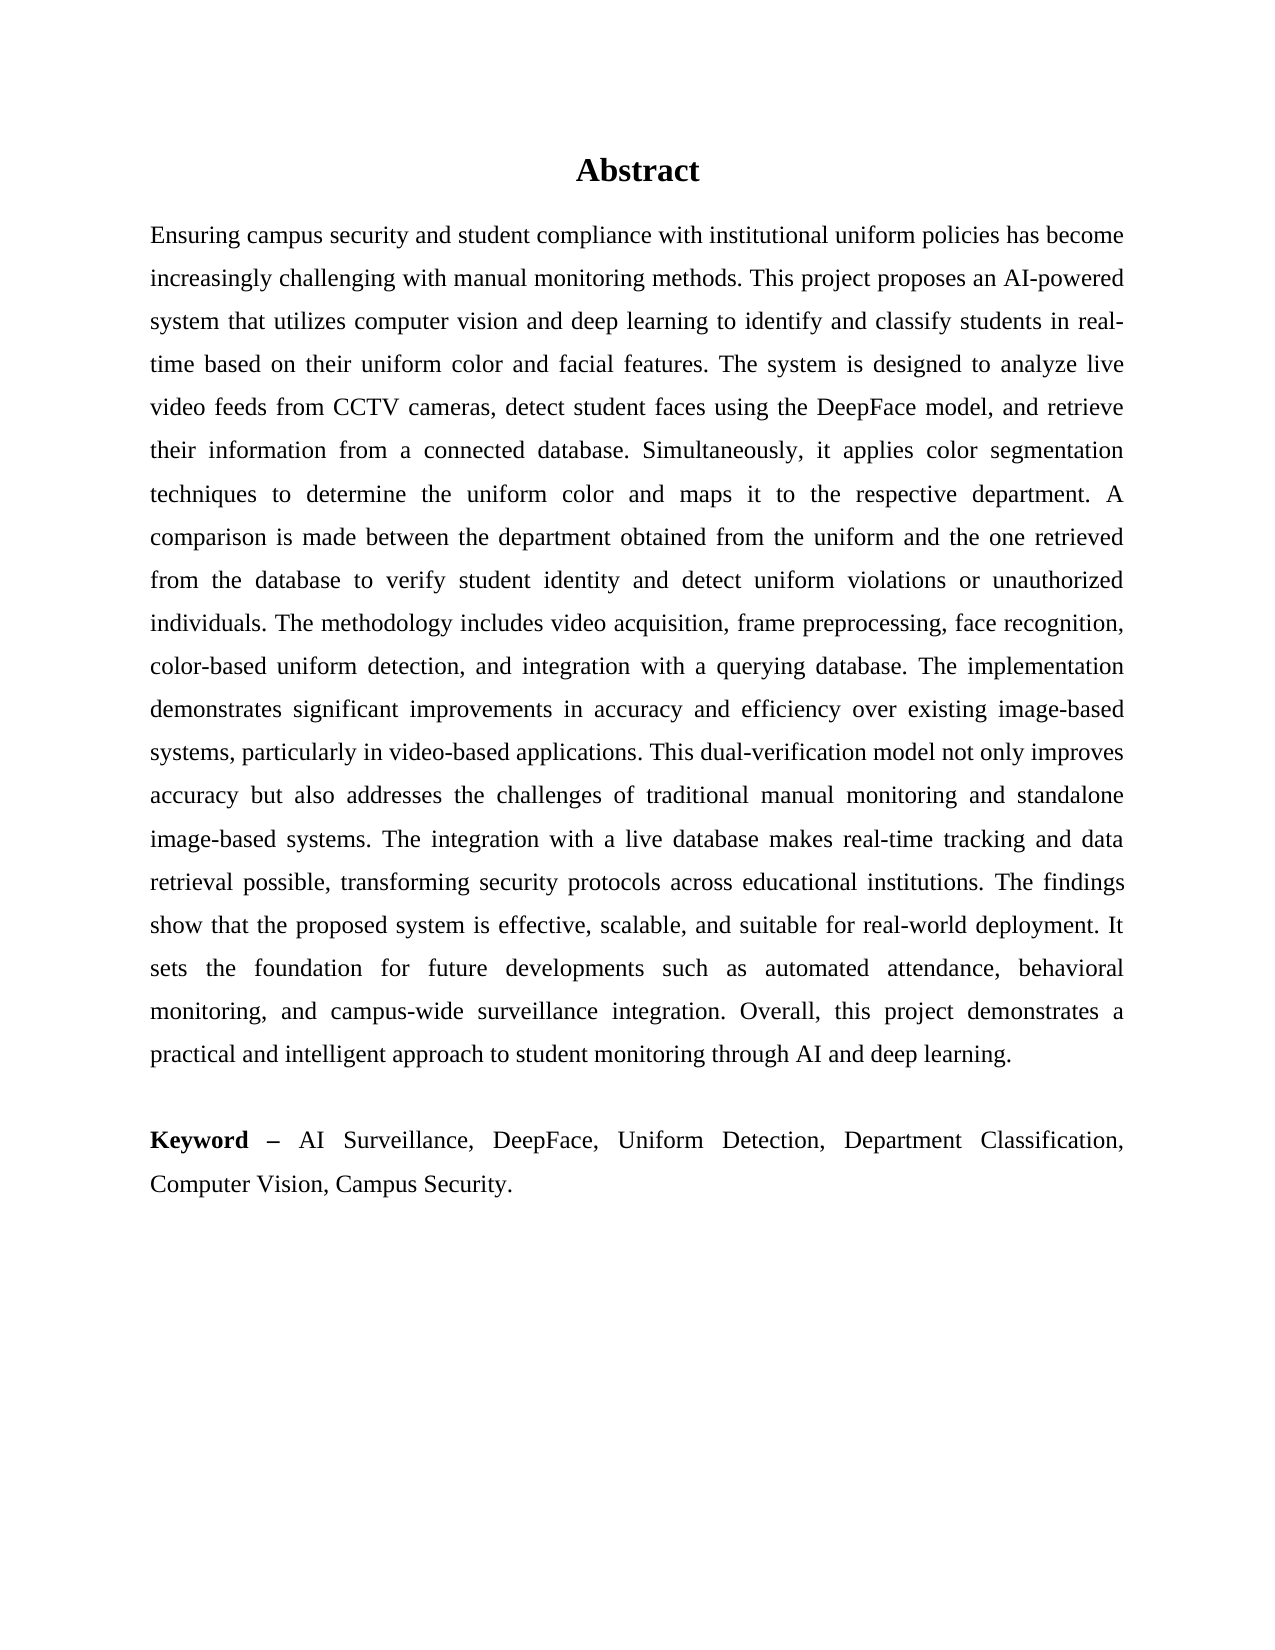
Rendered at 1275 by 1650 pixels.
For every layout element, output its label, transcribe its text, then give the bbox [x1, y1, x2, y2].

text Abstract [150, 150, 1125, 188]
text Keyword – AI Surveillance, DeepFace, Uniform Detection, Department Classification, Computer Vision, Campus Security. [150, 1126, 1125, 1197]
text Ensuring campus security and student compliance with institutional uniform policies has become increasingly challenging with manual monitoring methods. This project proposes an AI-powered system that utilizes computer vision and deep learning to identify and classify students in real-time based on their uniform color and facial features. The system is designed to analyze live video feeds from CCTV cameras, detect student faces using the DeepFace model, and retrieve their information from a connected database. Simultaneously, it applies color segmentation techniques to determine the uniform color and maps it to the respective department. A comparison is made between the department obtained from the uniform and the one retrieved from the database to verify student identity and detect uniform violations or unauthorized individuals. The methodology includes video acquisition, frame preprocessing, face recognition, color-based uniform detection, and integration with a querying database. The implementation demonstrates significant improvements in accuracy and efficiency over existing image-based systems, particularly in video-based applications. This dual-verification model not only improves accuracy but also addresses the challenges of traditional manual monitoring and standalone image-based systems. The integration with a live database makes real-time tracking and data retrieval possible, transforming security protocols across educational institutions. The findings show that the proposed system is effective, scalable, and suitable for real-world deployment. It sets the foundation for future developments such as automated attendance, behavioral monitoring, and campus-wide surveillance integration. Overall, this project demonstrates a practical and intelligent approach to student monitoring through AI and deep learning. [150, 220, 1125, 1068]
